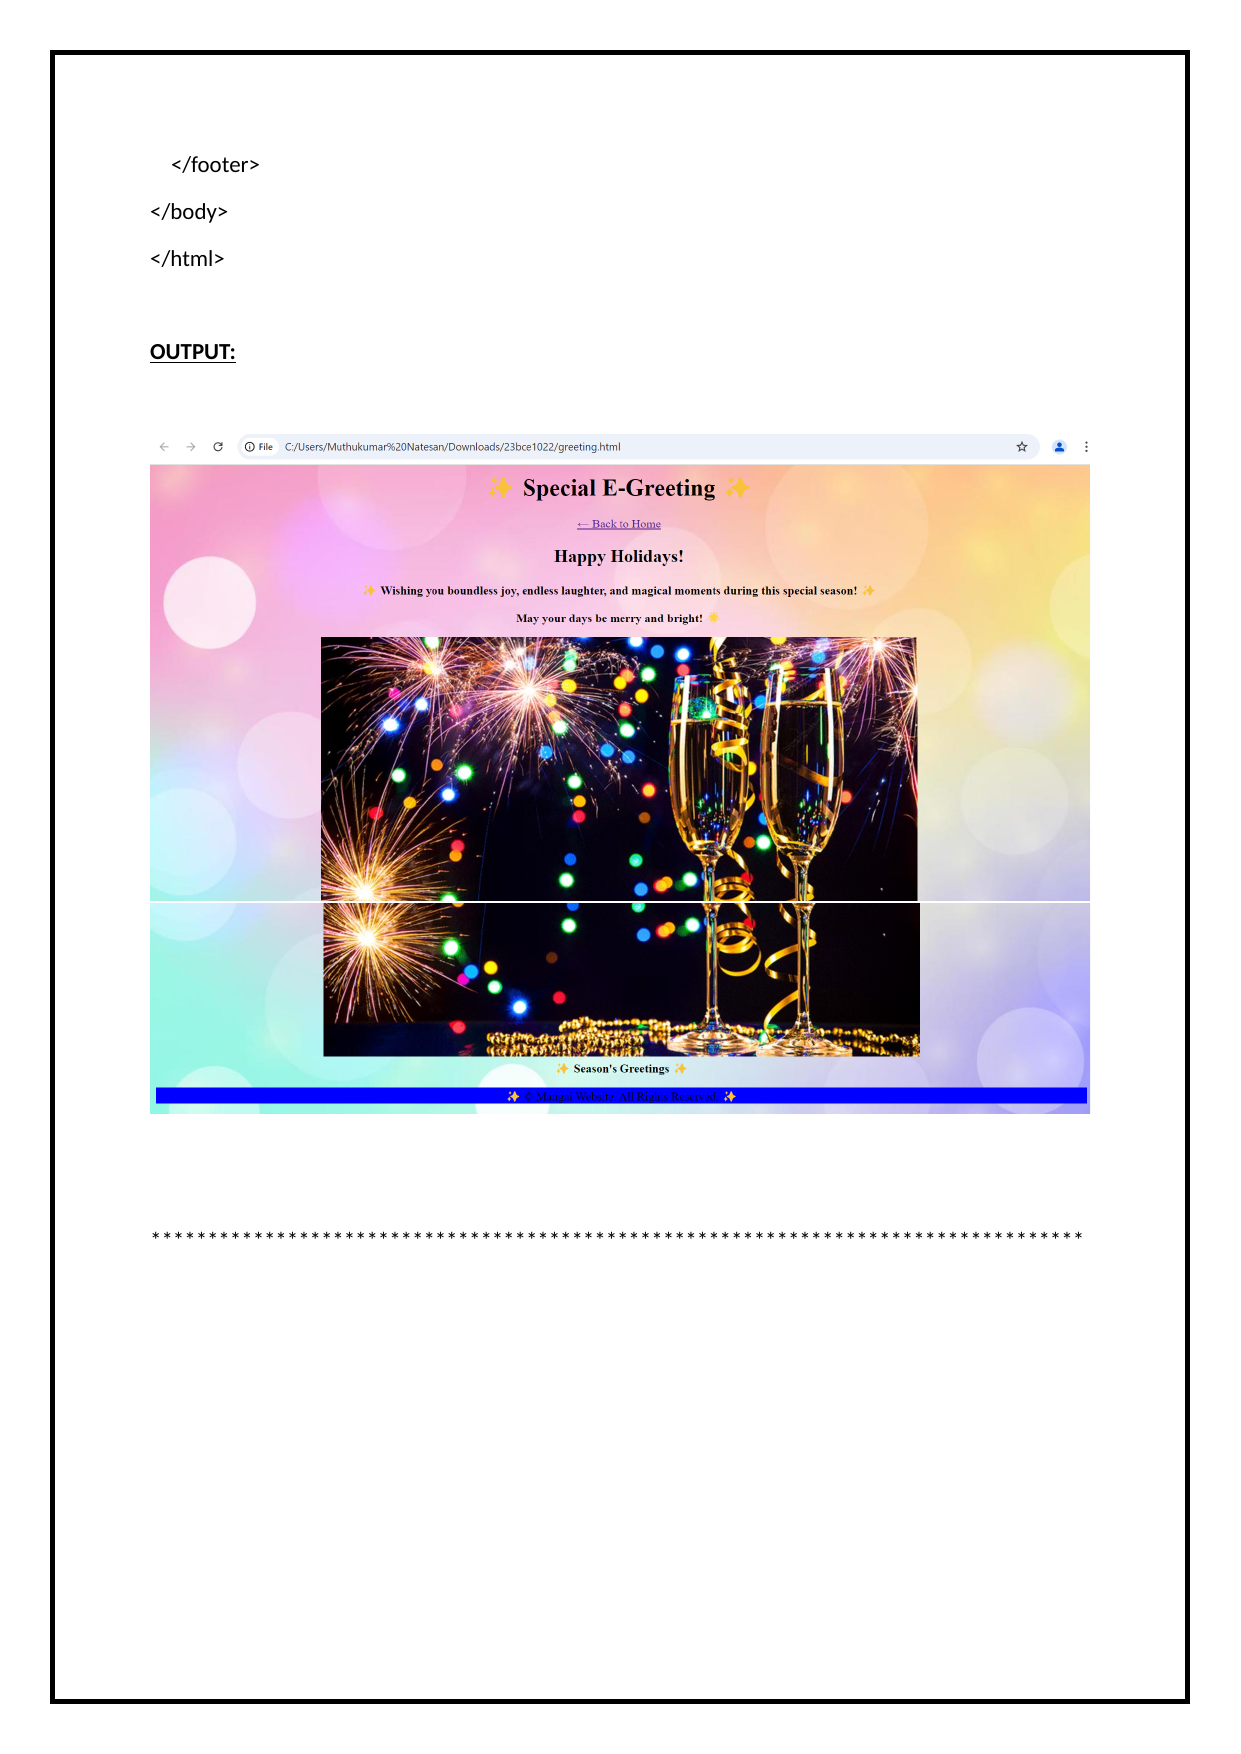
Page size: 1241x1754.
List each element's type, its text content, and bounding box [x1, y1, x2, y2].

text </footer> [150, 150, 1090, 178]
text ********************************************************************************** [150, 1226, 1090, 1254]
picture [150, 431, 1091, 901]
text </html> [150, 244, 1090, 272]
text </body> [150, 197, 1090, 225]
text OUTPUT: [150, 337, 1090, 366]
picture [150, 903, 1091, 1114]
